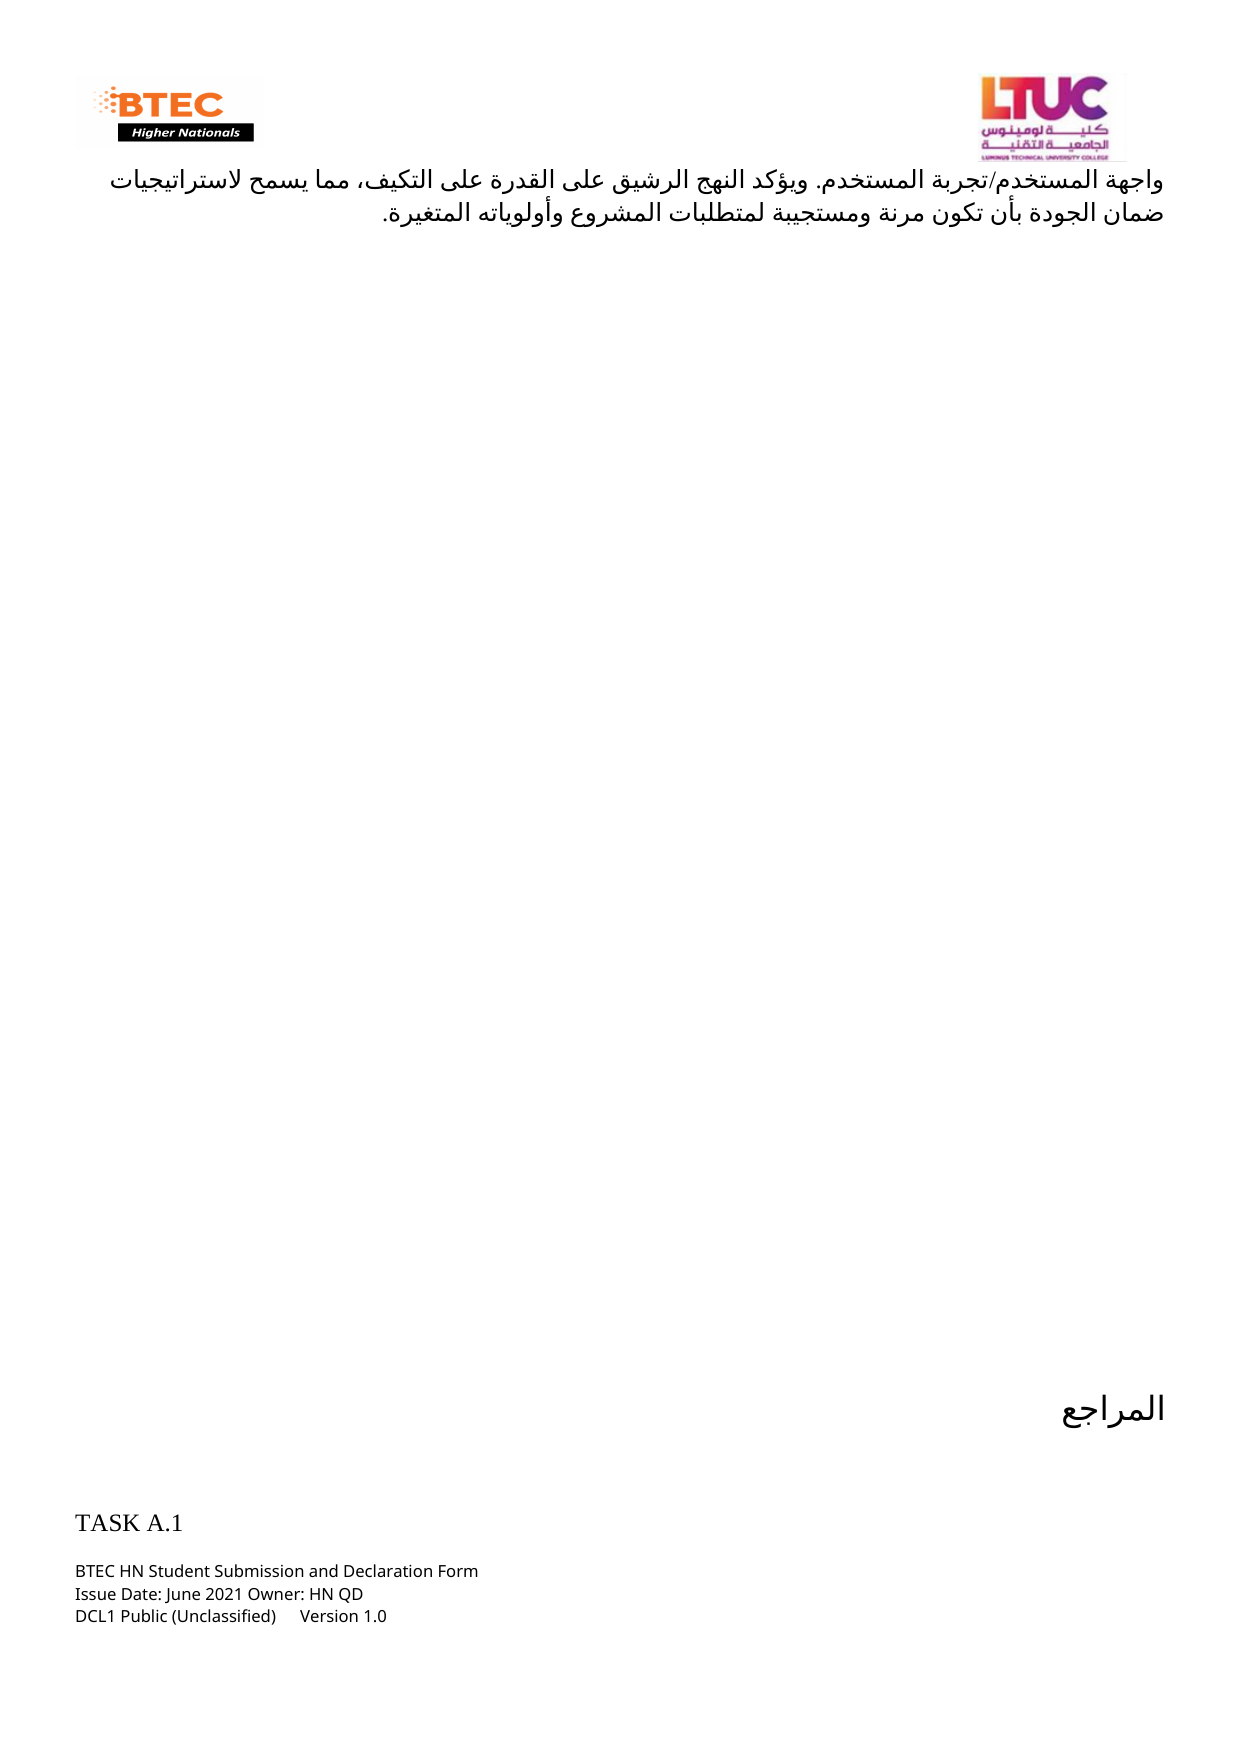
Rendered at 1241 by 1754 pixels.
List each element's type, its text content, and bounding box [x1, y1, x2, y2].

picture [978, 73, 1127, 163]
text المراجع [75, 1389, 1165, 1427]
text TASK A.1 [75, 1508, 1165, 1536]
picture [75, 76, 264, 150]
